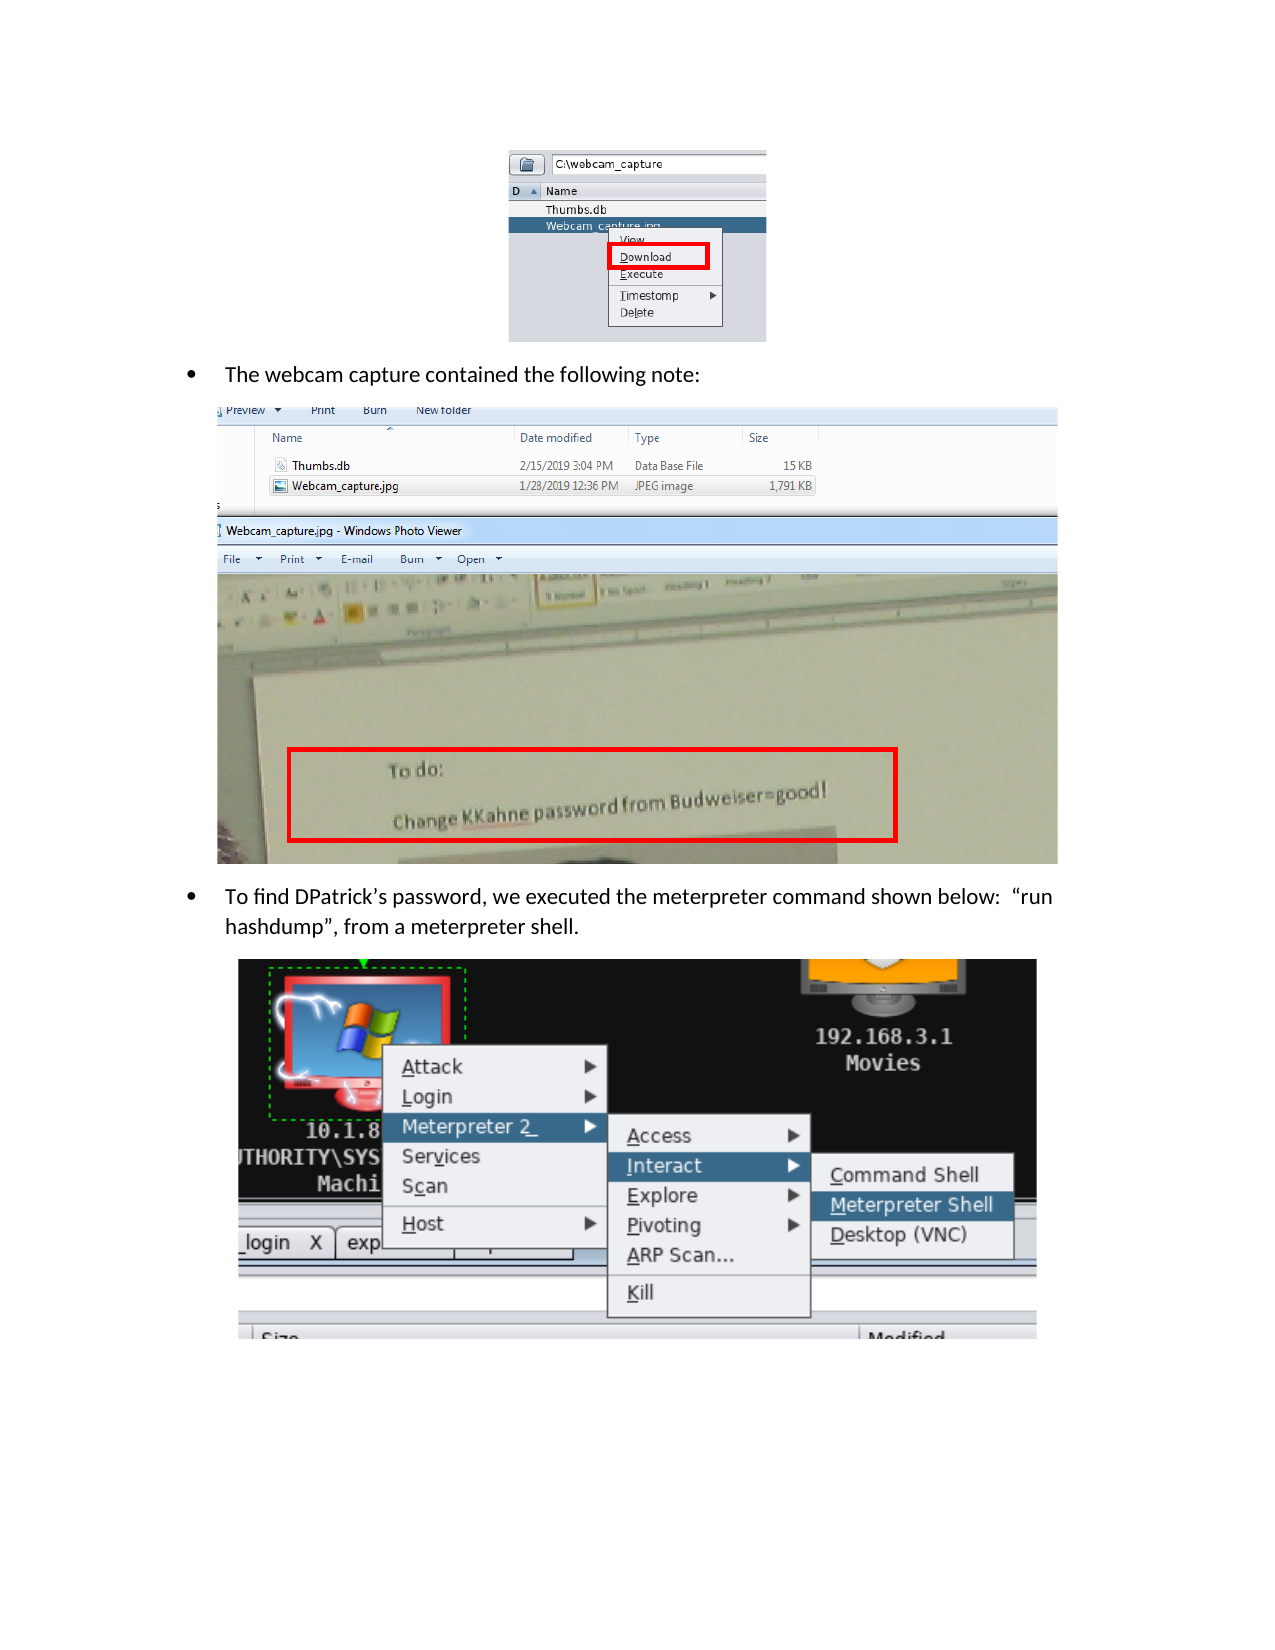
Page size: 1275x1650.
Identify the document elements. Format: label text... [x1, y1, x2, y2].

list The webcam capture contained the following note: [187, 360, 1125, 388]
list To find DPatrick’s password, we executed the meterpreter command shown below: “run hashdump”, from a meterpreter shell. [187, 882, 1125, 940]
picture [238, 959, 1037, 1339]
picture [217, 407, 1058, 864]
picture [508, 150, 767, 342]
